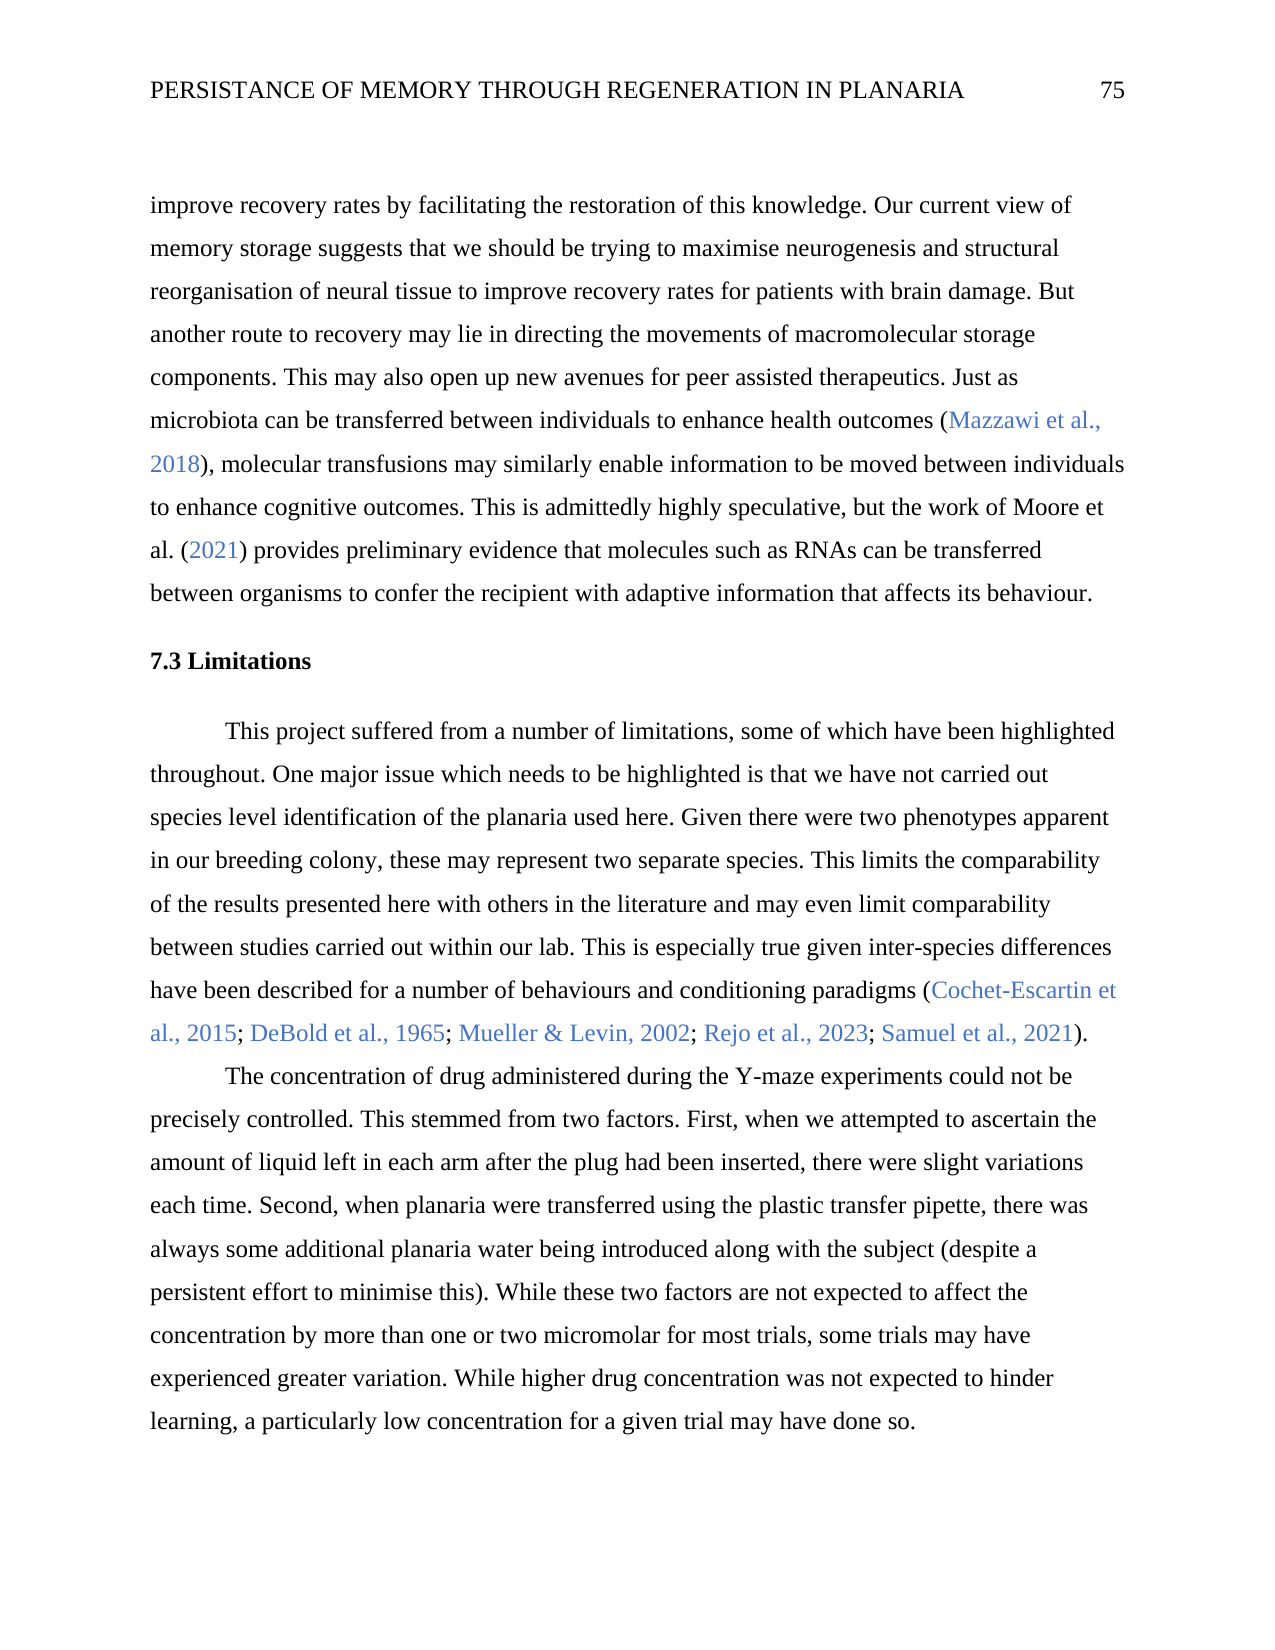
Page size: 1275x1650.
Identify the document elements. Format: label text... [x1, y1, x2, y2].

subtitle 7.3 Limitations [150, 646, 1125, 675]
text The concentration of drug administered during the Y-maze experiments could not be precisely controlled. This stemmed from two factors. First, when we attempted to ascertain the amount of liquid left in each arm after the plug had been inserted, there were slight variations each time. Second, when planaria were transferred using the plastic transfer pipette, there was always some additional planaria water being introduced along with the subject (despite a persistent effort to minimise this). While these two factors are not expected to affect the concentration by more than one or two micromolar for most trials, some trials may have experienced greater variation. While higher drug concentration was not expected to hinder learning, a particularly low concentration for a given trial may have done so. [150, 1061, 1125, 1435]
text This project suffered from a number of limitations, some of which have been highlighted throughout. One major issue which needs to be highlighted is that we have not carried out species level identification of the planaria used here. Given there were two phenotypes apparent in our breeding colony, these may represent two separate species. This limits the comparability of the results presented here with others in the literature and may even limit comparability between studies carried out within our lab. This is especially true given inter-species differences have been described for a number of behaviours and conditioning paradigms (Cochet-Escartin et al., 2015; DeBold et al., 1965; Mueller & Levin, 2002; Rejo et al., 2023; Samuel et al., 2021). [150, 716, 1125, 1047]
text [150, 190, 1125, 607]
